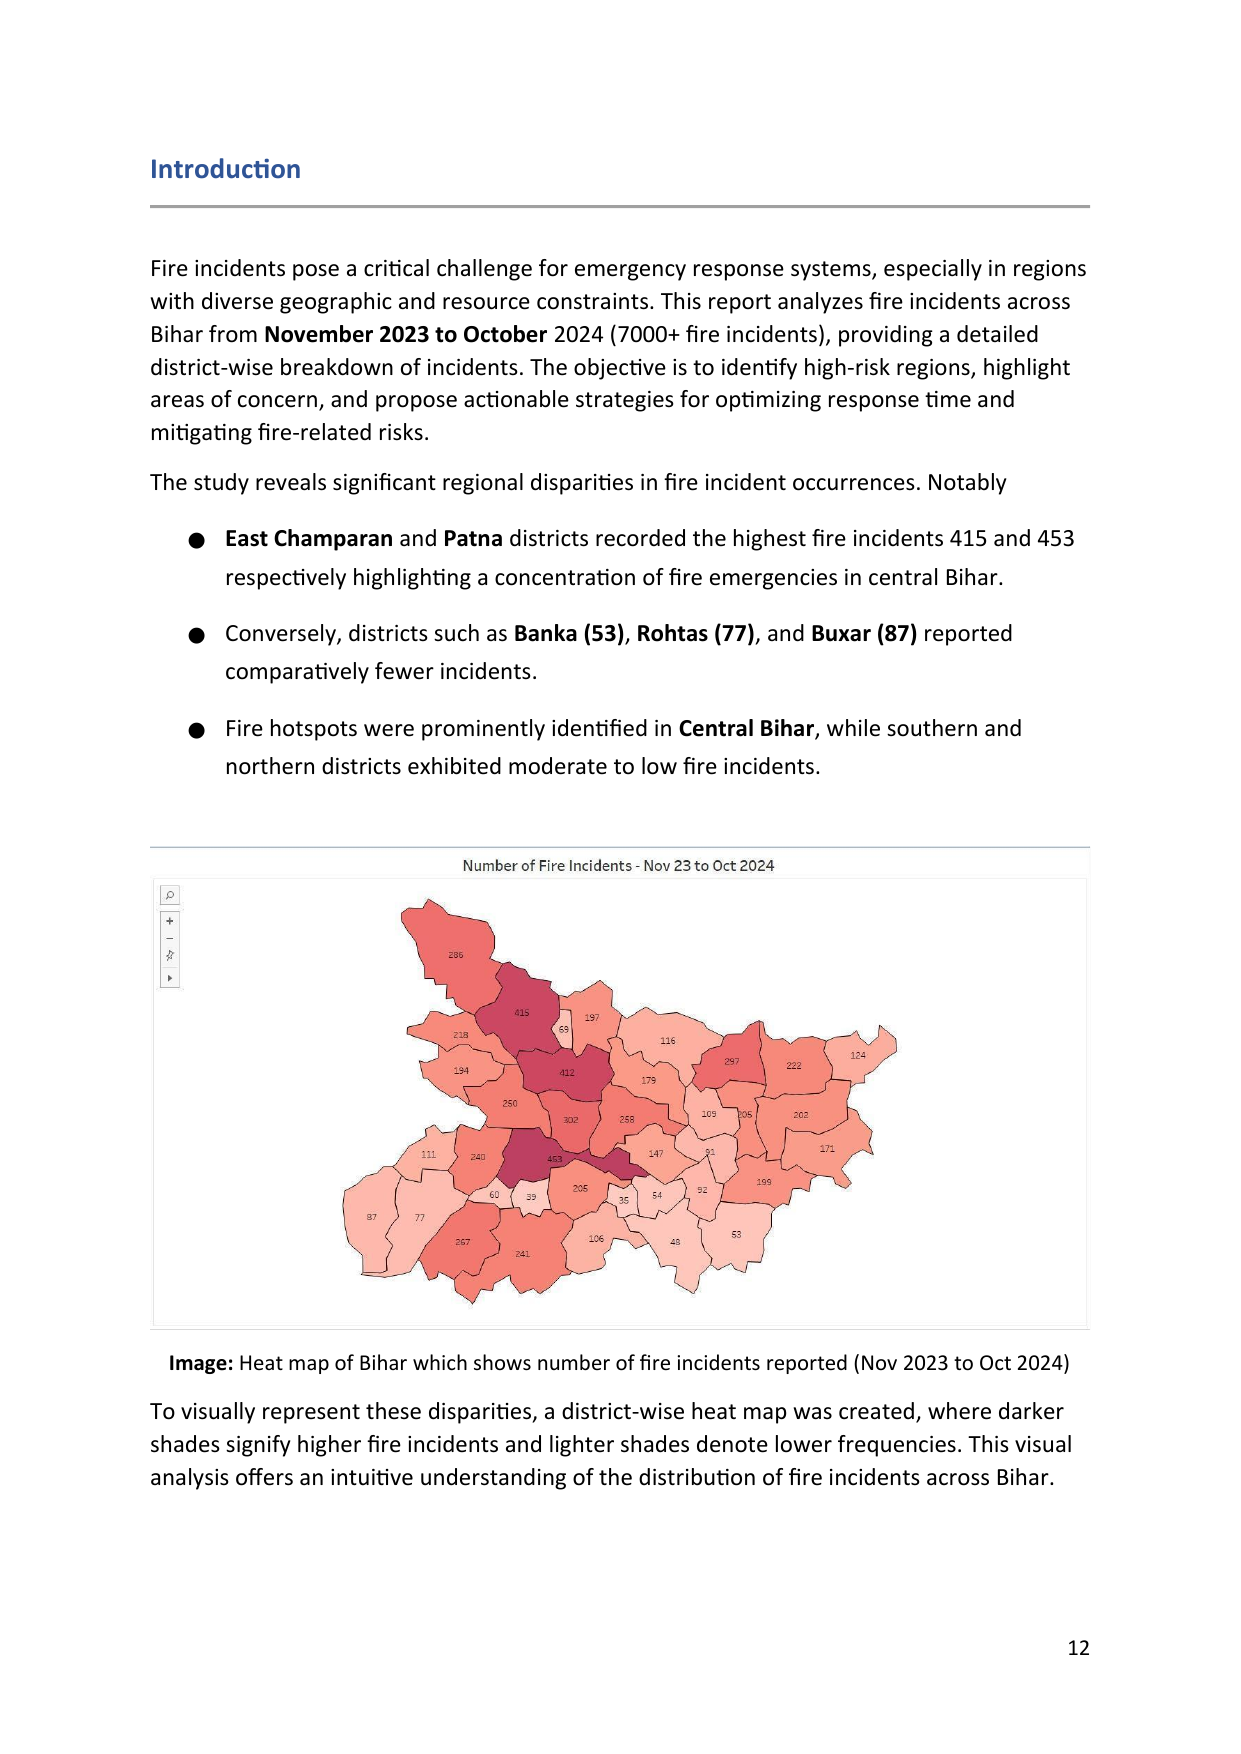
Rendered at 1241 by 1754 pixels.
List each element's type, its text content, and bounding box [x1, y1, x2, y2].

list Conversely, districts such as Banka (53), Rohtas (77), and Buxar (87) reported comparatively fewer incidents. [187, 610, 1090, 686]
list Fire hotspots were prominently identified in Central Bihar, while southern and northern districts exhibited moderate to low fire incidents. [187, 705, 1090, 781]
text Fire incidents pose a critical challenge for emergency response systems, especially in regions with diverse geographic and resource constraints. This report analyzes fire incidents across Bihar from November 2023 to October 2024 (7000+ fire incidents), providing a detailed district-wise breakdown of incidents. The objective is to identify high-risk regions, highlight areas of concern, and propose actionable strategies for optimizing response time and mitigating fire-related risks. [150, 252, 1090, 447]
text To visually represent these disparities, a district-wise heat map was created, where darker shades signify higher fire incidents and lighter shades denote lower frequencies. This visual analysis offers an intuitive understanding of the distribution of fire incidents across Bihar. [150, 1395, 1090, 1491]
list East Champaran and Patna districts recorded the highest fire incidents 415 and 453 respectively highlighting a concentration of fire emergencies in central Bihar. [187, 516, 1090, 591]
text Image: Heat map of Bihar which shows number of fire incidents reported (Nov 2023 to Oct 2024) [150, 1348, 1090, 1376]
text The study reveals significant regional disparities in fire incident occurrences. Notably [150, 466, 1090, 497]
text Introduction [150, 150, 1090, 186]
picture [150, 846, 1091, 1330]
